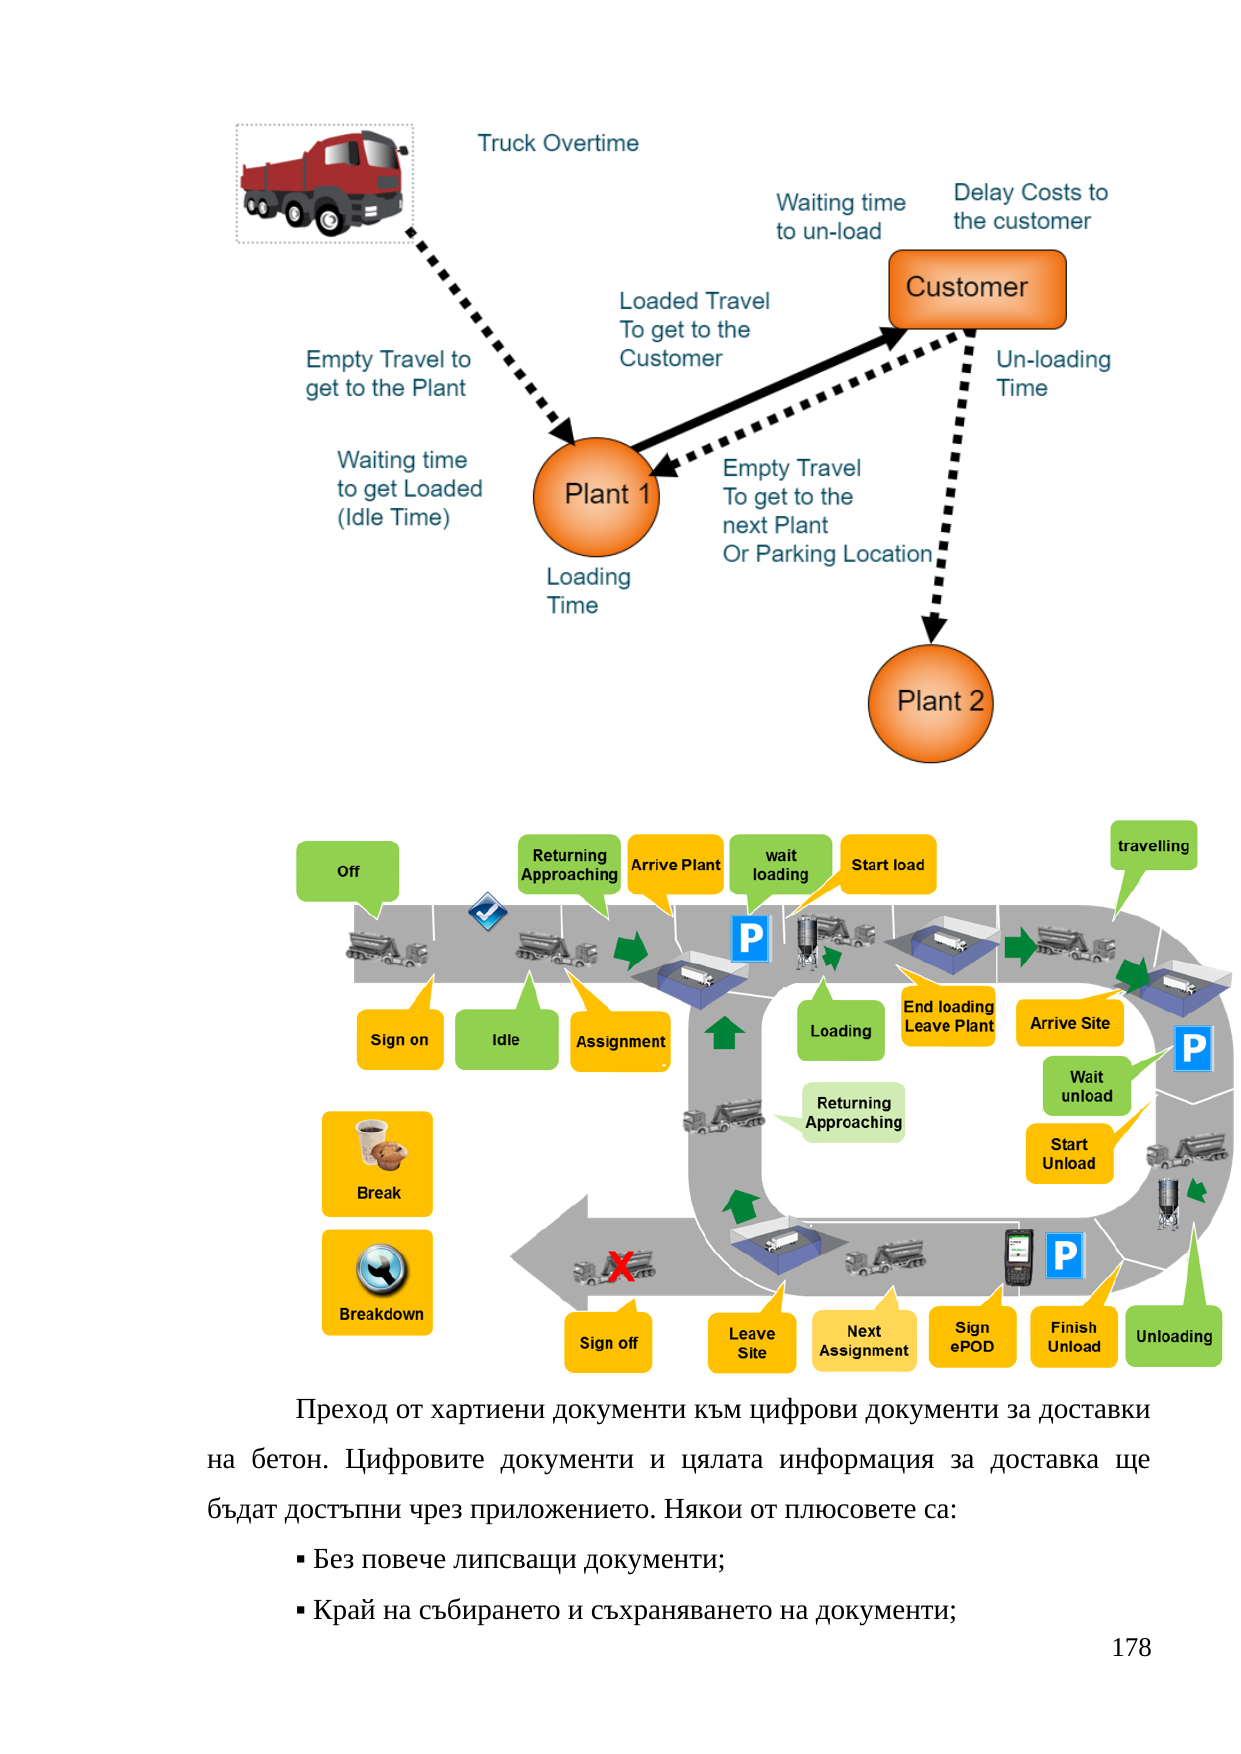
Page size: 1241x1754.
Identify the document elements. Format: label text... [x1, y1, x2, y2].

picture [295, 819, 1236, 1374]
text Преход от хартиени документи към цифрови документи за доставки на бетон. Цифровите документи и цялата информация за доставка ще бъдат достъпни чрез приложението. Някои от плюсовете са: [207, 1391, 1152, 1525]
text ▪ Без повече липсващи документи; [207, 1542, 1152, 1575]
picture [206, 118, 1147, 801]
text ▪ Край на събирането и съхраняването на документи; [207, 1592, 1152, 1626]
